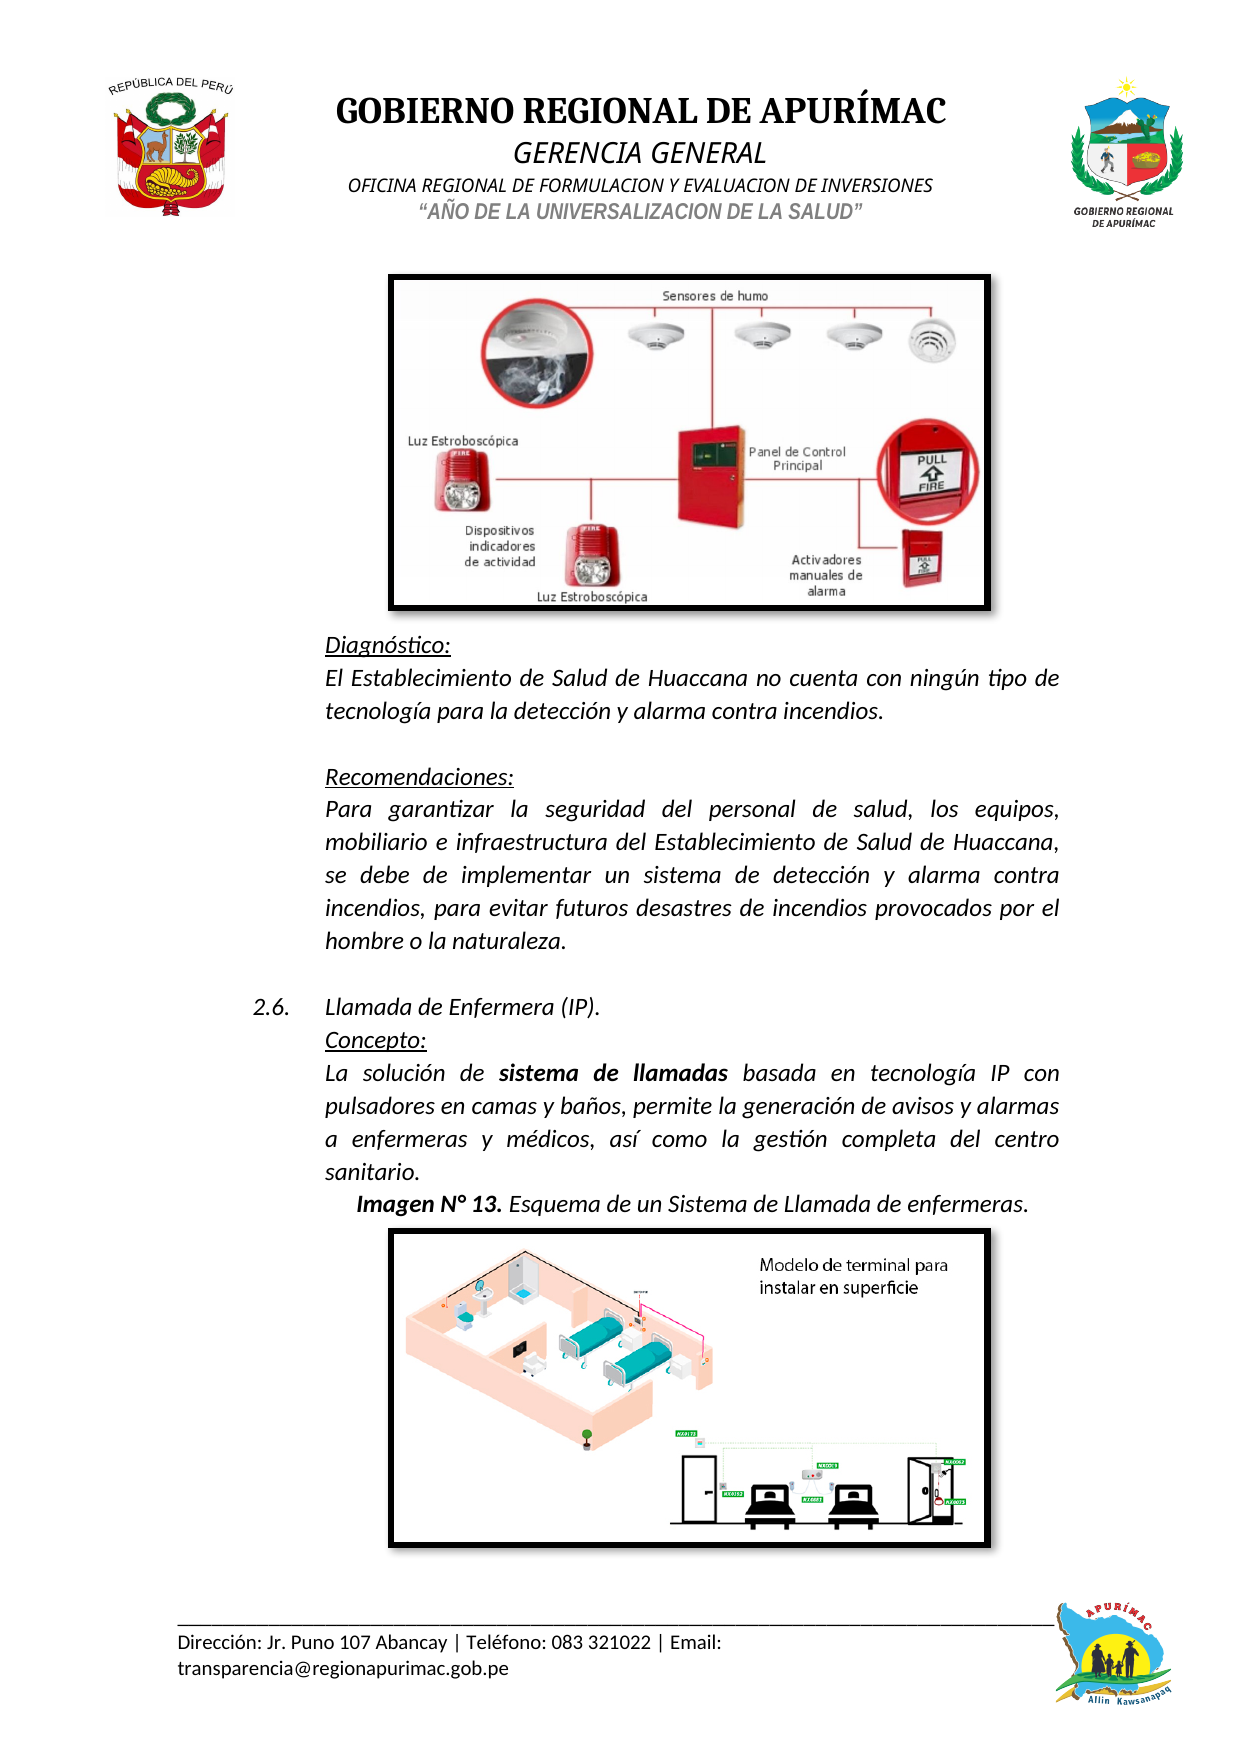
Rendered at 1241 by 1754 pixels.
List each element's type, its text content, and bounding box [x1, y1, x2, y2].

picture [1055, 1602, 1172, 1705]
picture [105, 77, 236, 217]
list El Establecimiento de Salud de Huaccana no cuenta con ningún tipo de tecnología para la detección y alarma contra incendios. [325, 662, 1063, 725]
list Llamada de Enfermera (IP). [252, 991, 1063, 1022]
list Diagnóstico: [325, 629, 1063, 659]
list Recomendaciones: [325, 761, 1063, 791]
picture [394, 1234, 984, 1542]
text Imagen N° 13. Esquema de un Sistema de Llamada de enfermeras. [325, 1189, 1063, 1219]
list Para garantizar la seguridad del personal de salud, los equipos, mobiliario e infraestructura del Establecimiento de Salud de Huaccana, se debe de implementar un sistema de detección y alarma contra incendios, para evitar futuros desastres de incendios provocados por el hombre o la naturaleza. [325, 794, 1063, 956]
picture [394, 280, 984, 605]
list Concepto: [325, 1024, 1063, 1054]
list La solución de sistema de llamadas basada en tecnología IP con pulsadores en camas y baños, permite la generación de avisos y alarmas a enfermeras y médicos, así como la gestión completa del centro sanitario. [325, 1057, 1063, 1186]
picture [1070, 75, 1184, 227]
